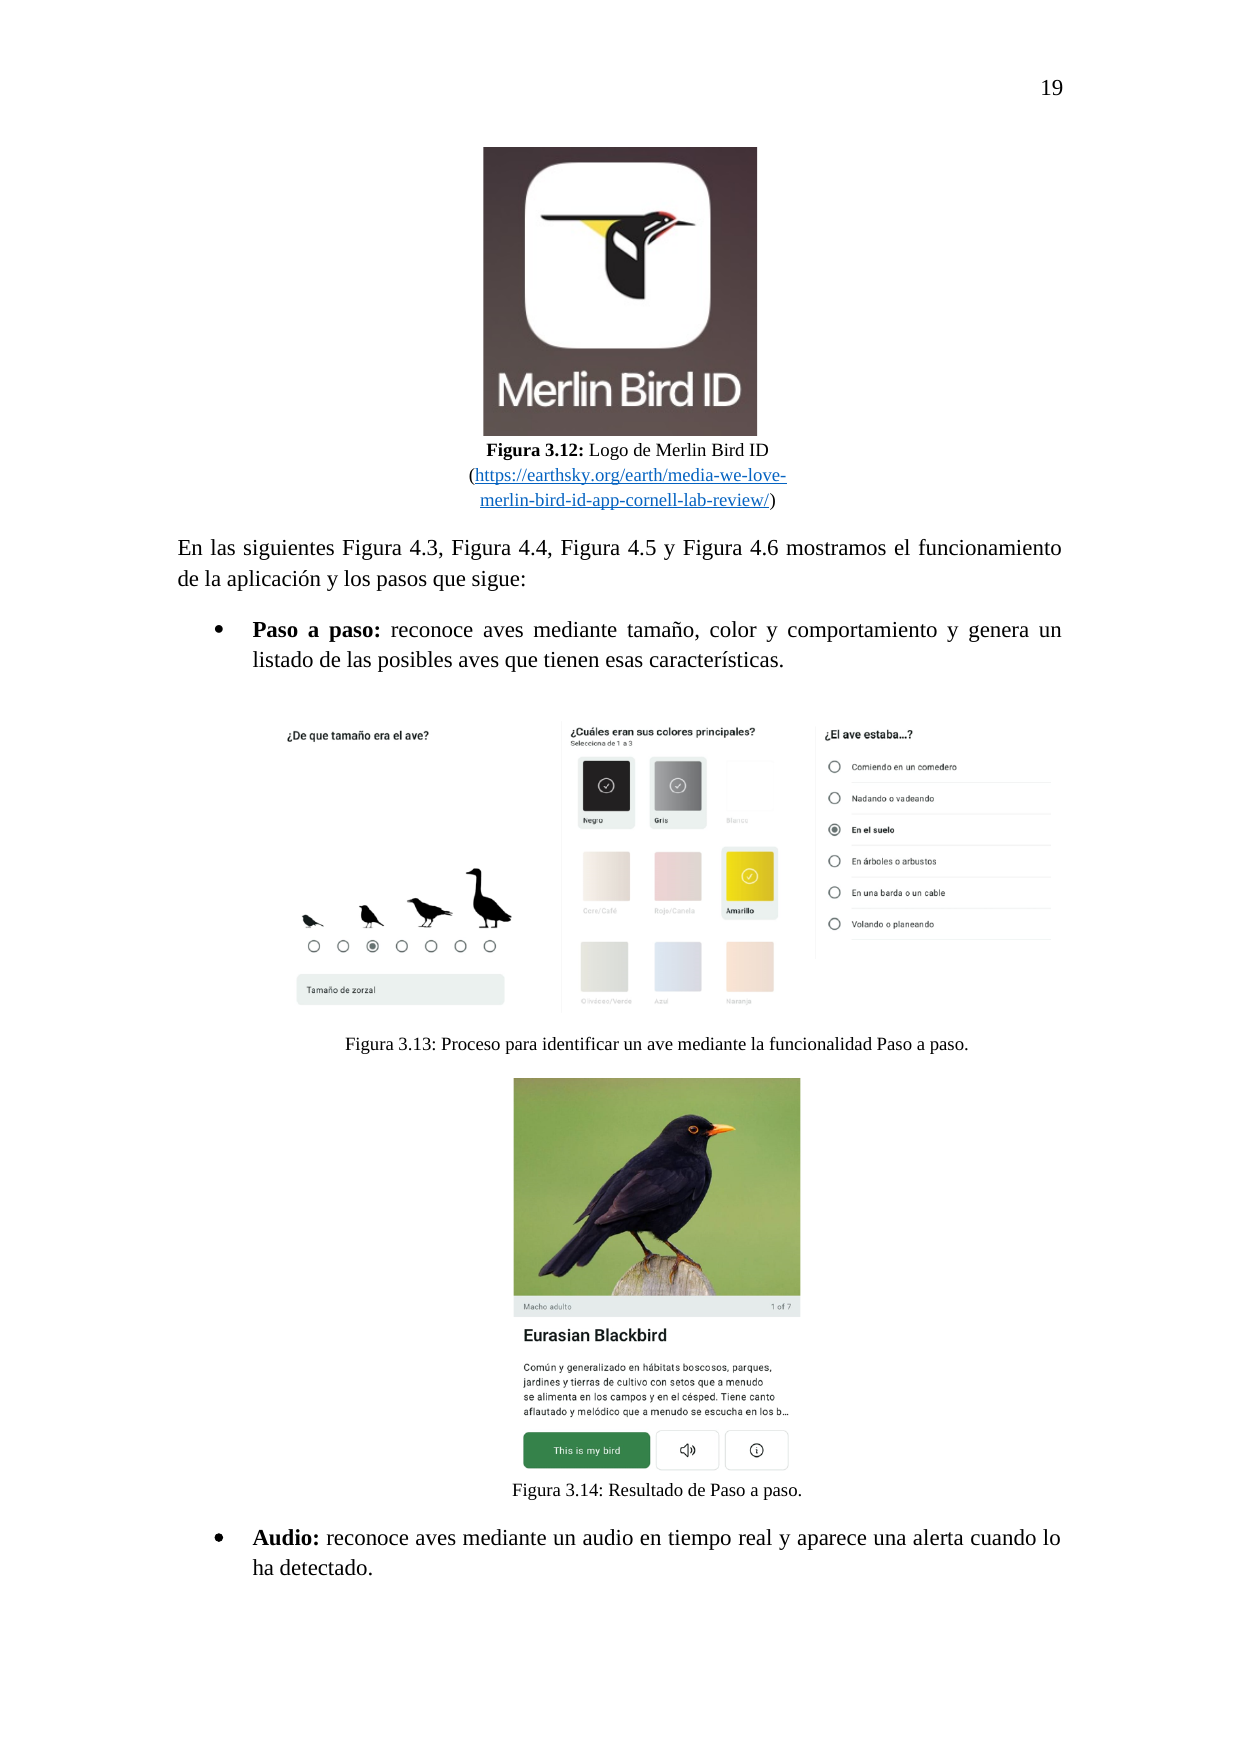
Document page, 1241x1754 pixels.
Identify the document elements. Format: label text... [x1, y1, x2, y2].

picture [258, 696, 1058, 1030]
list Paso a paso: reconoce aves mediante tamaño, color y comportamiento y genera un listado de las posibles aves que tienen esas características. [215, 616, 1063, 672]
text Figura 3.12: Logo de Merlin Bird ID (https://earthsky.org/earth/media-we-love-merlin-bird-id-app-cornell-lab-review/) [443, 439, 812, 510]
text Figura 3.14: Resultado de Paso a paso. [177, 1479, 1063, 1500]
picture [513, 1078, 801, 1475]
text En las siguientes Figura 4.3, Figura 4.4, Figura 4.5 y Figura 4.6 mostramos el funcionamiento de la aplicación y los pasos que sigue: [177, 534, 1063, 591]
list Audio: reconoce aves mediante un audio en tiempo real y aparece una alerta cuando lo ha detectado. [215, 1524, 1063, 1581]
picture [483, 147, 758, 436]
text Figura 3.13: Proceso para identificar un ave mediante la funcionalidad Paso a paso. [177, 1033, 1063, 1055]
